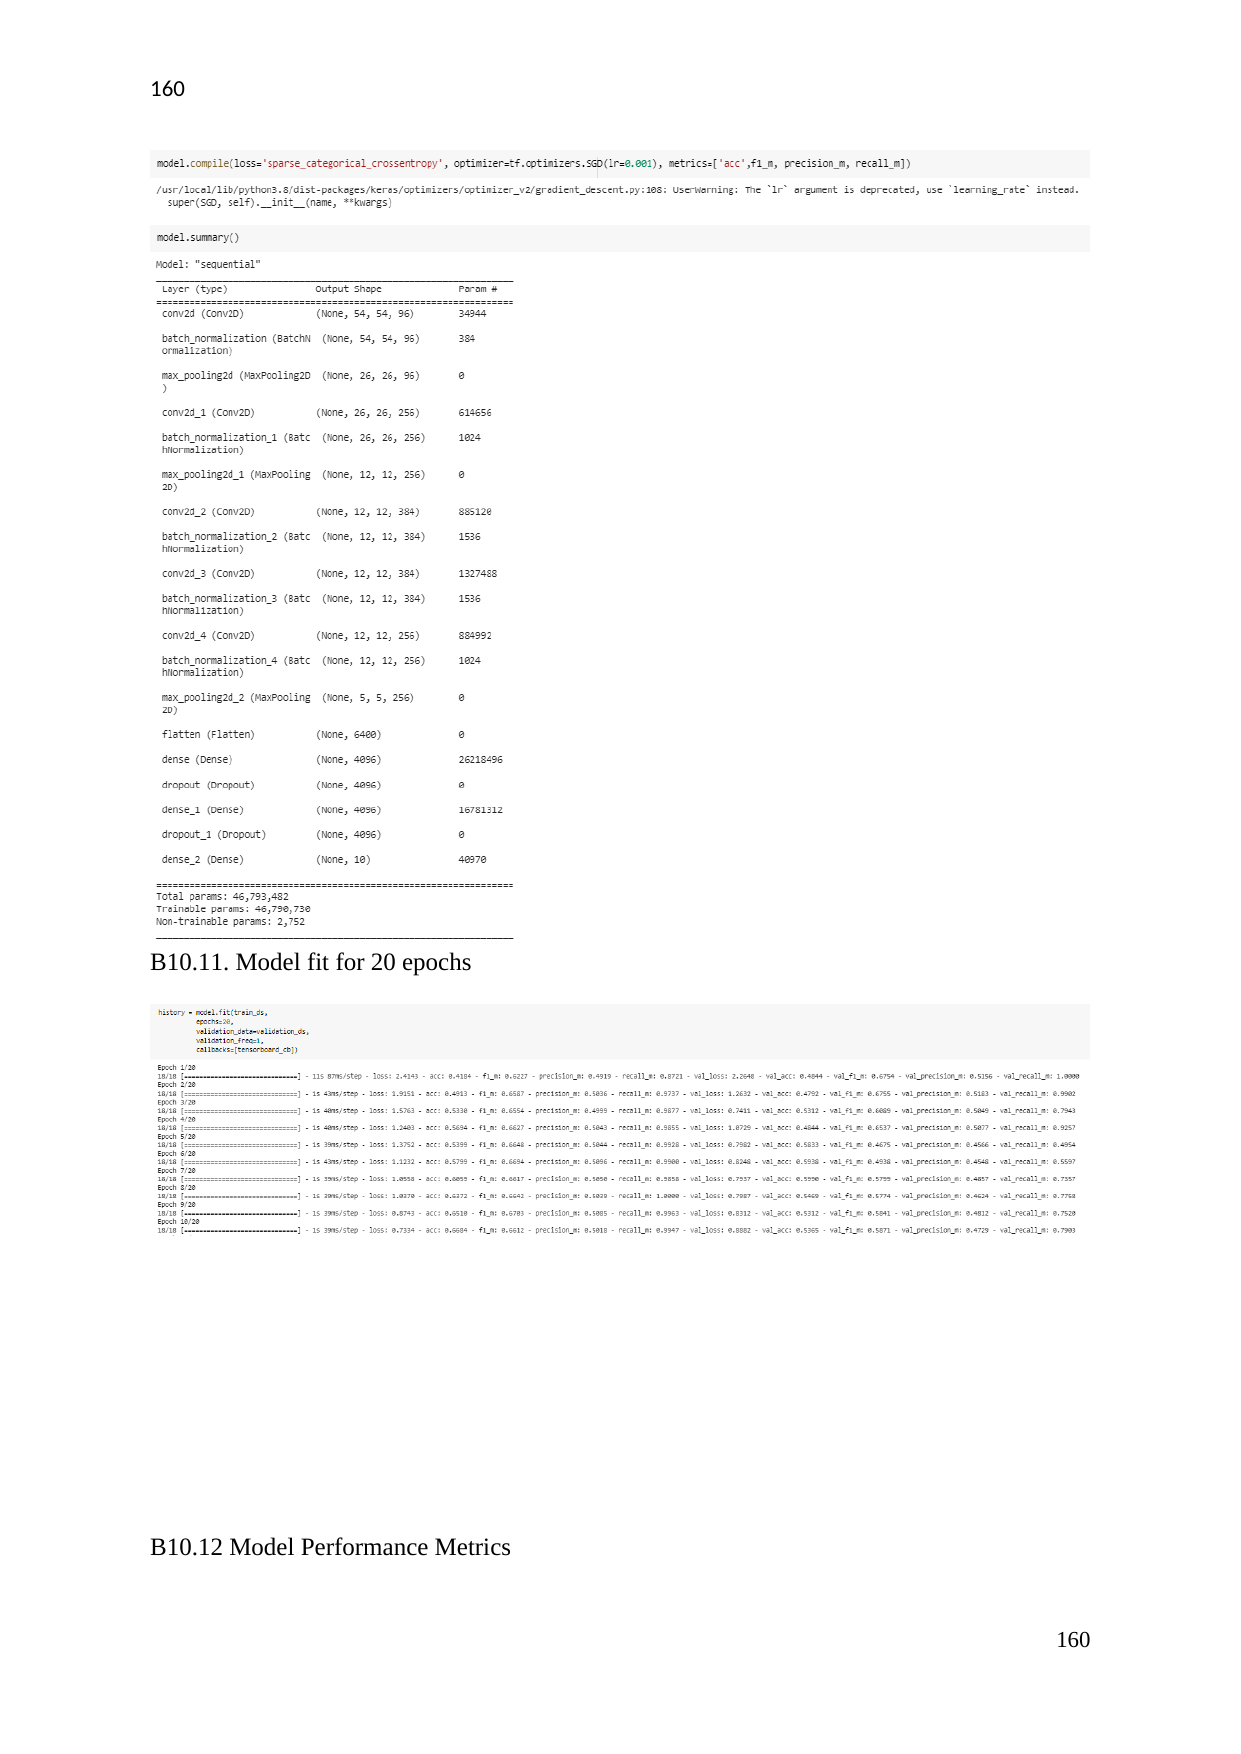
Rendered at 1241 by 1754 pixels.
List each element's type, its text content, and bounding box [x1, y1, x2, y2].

text B10.12 Model Performance Metrics [150, 1532, 1090, 1561]
text B10.11. Model fit for 20 epochs [150, 947, 1090, 976]
picture [150, 1004, 1091, 1236]
picture [150, 150, 1091, 947]
